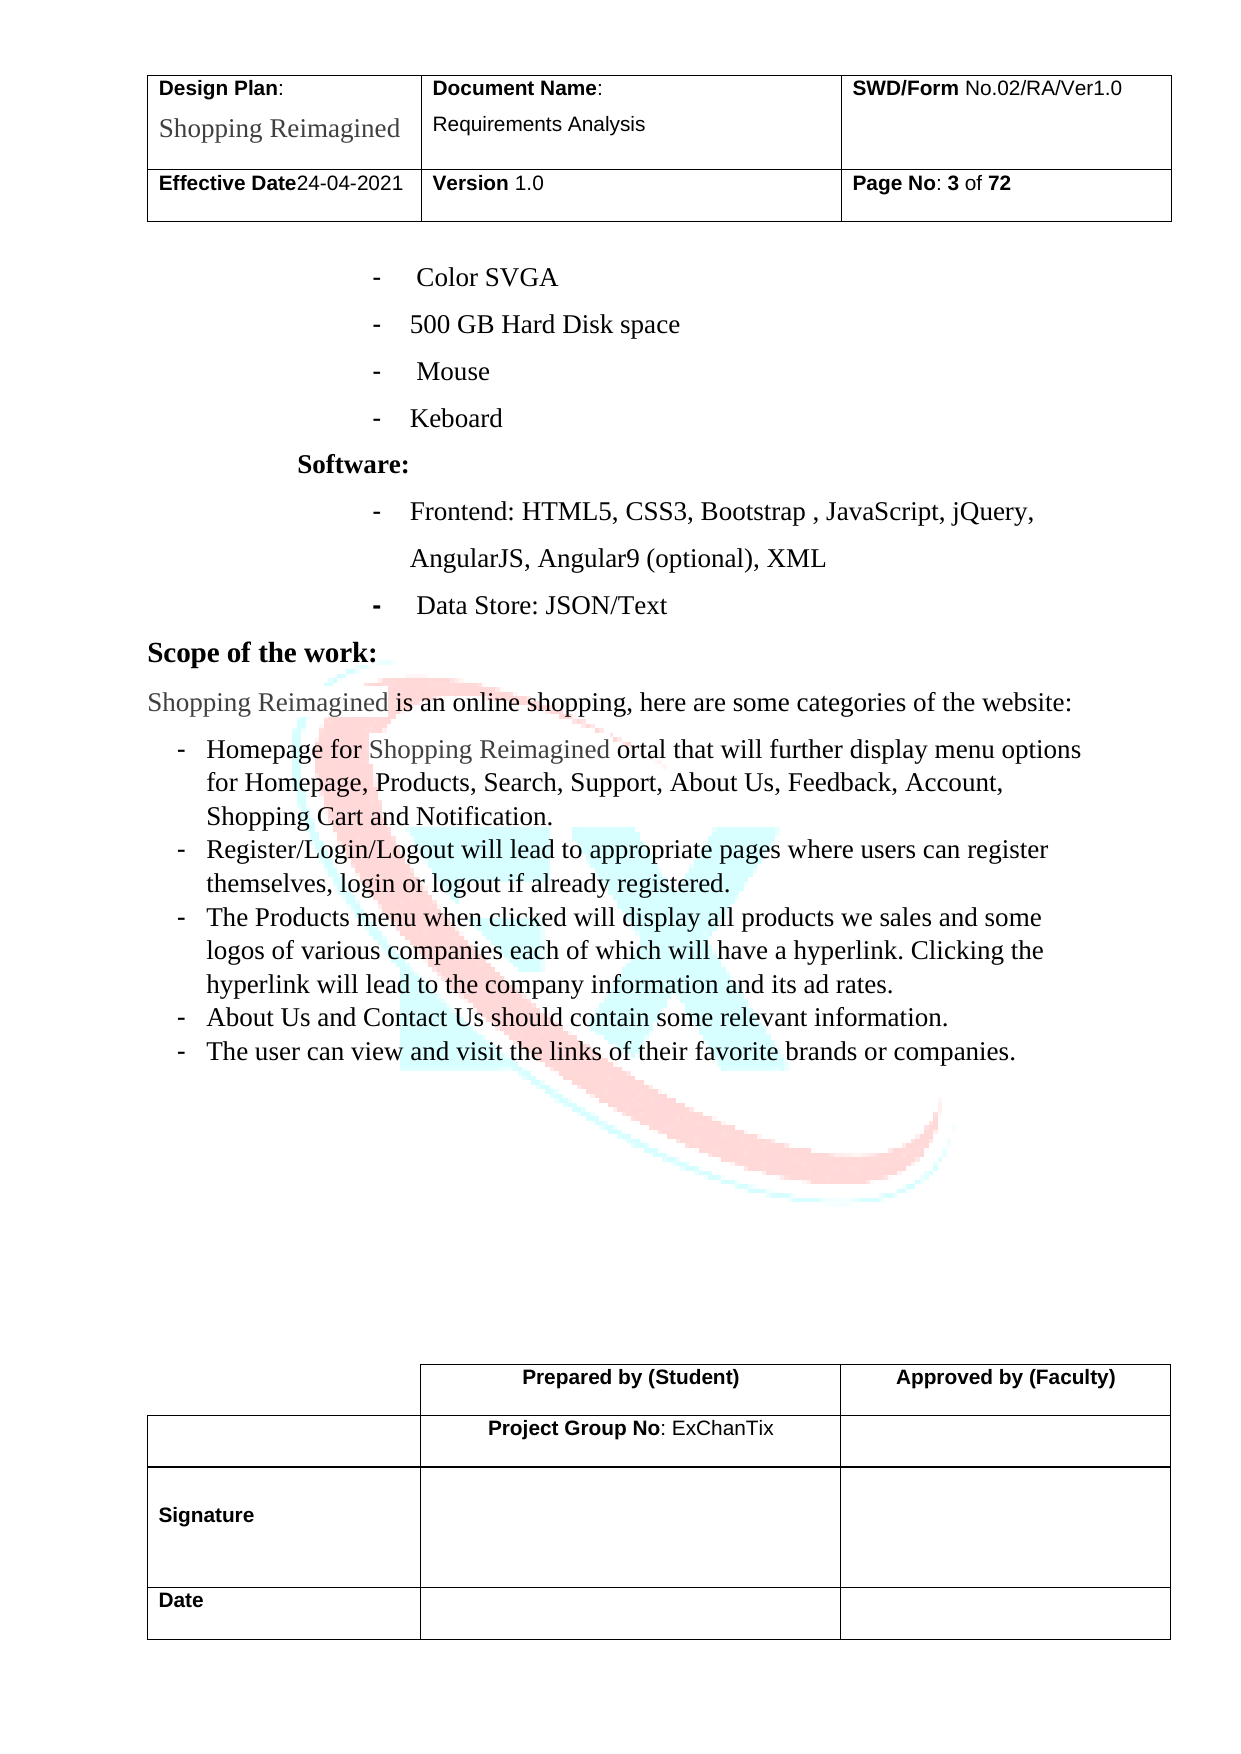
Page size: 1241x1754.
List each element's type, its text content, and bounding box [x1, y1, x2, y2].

list About Us and Contact Us should contain some relevant information. [177, 1001, 1093, 1032]
list Color SVGA [372, 261, 1093, 292]
list Homepage for Shopping Reimagined ortal that will further display menu options for Homepage, Products, Search, Support, About Us, Feedback, Account, Shopping Cart and Notification. [177, 733, 1093, 831]
list The Products menu when clicked will display all products we sales and some logos of various companies each of which will have a hyperlink. Clicking the hyperlink will lead to the company information and its ad rates. [177, 901, 1093, 999]
text Shopping Reimagined is an online shopping, here are some categories of the website: [388, 686, 1093, 717]
list Register/Login/Logout will lead to appropriate pages where users can register themselves, login or logout if already registered. [177, 833, 1093, 898]
text Scope of the work: [147, 636, 1093, 669]
list The user can view and visit the links of their favorite brands or companies. [177, 1035, 1093, 1066]
list 500 GB Hard Disk space [372, 308, 1093, 339]
list Keboard [372, 402, 1093, 433]
list Frontend: HTML5, CSS3, Bootstrap , JavaScript, jQuery, AngularJS, Angular9 (optional), XML [372, 495, 1093, 573]
list Mouse [372, 355, 1093, 386]
text Software: [297, 449, 1093, 480]
list Data Store: JSON/Text [372, 589, 1093, 620]
